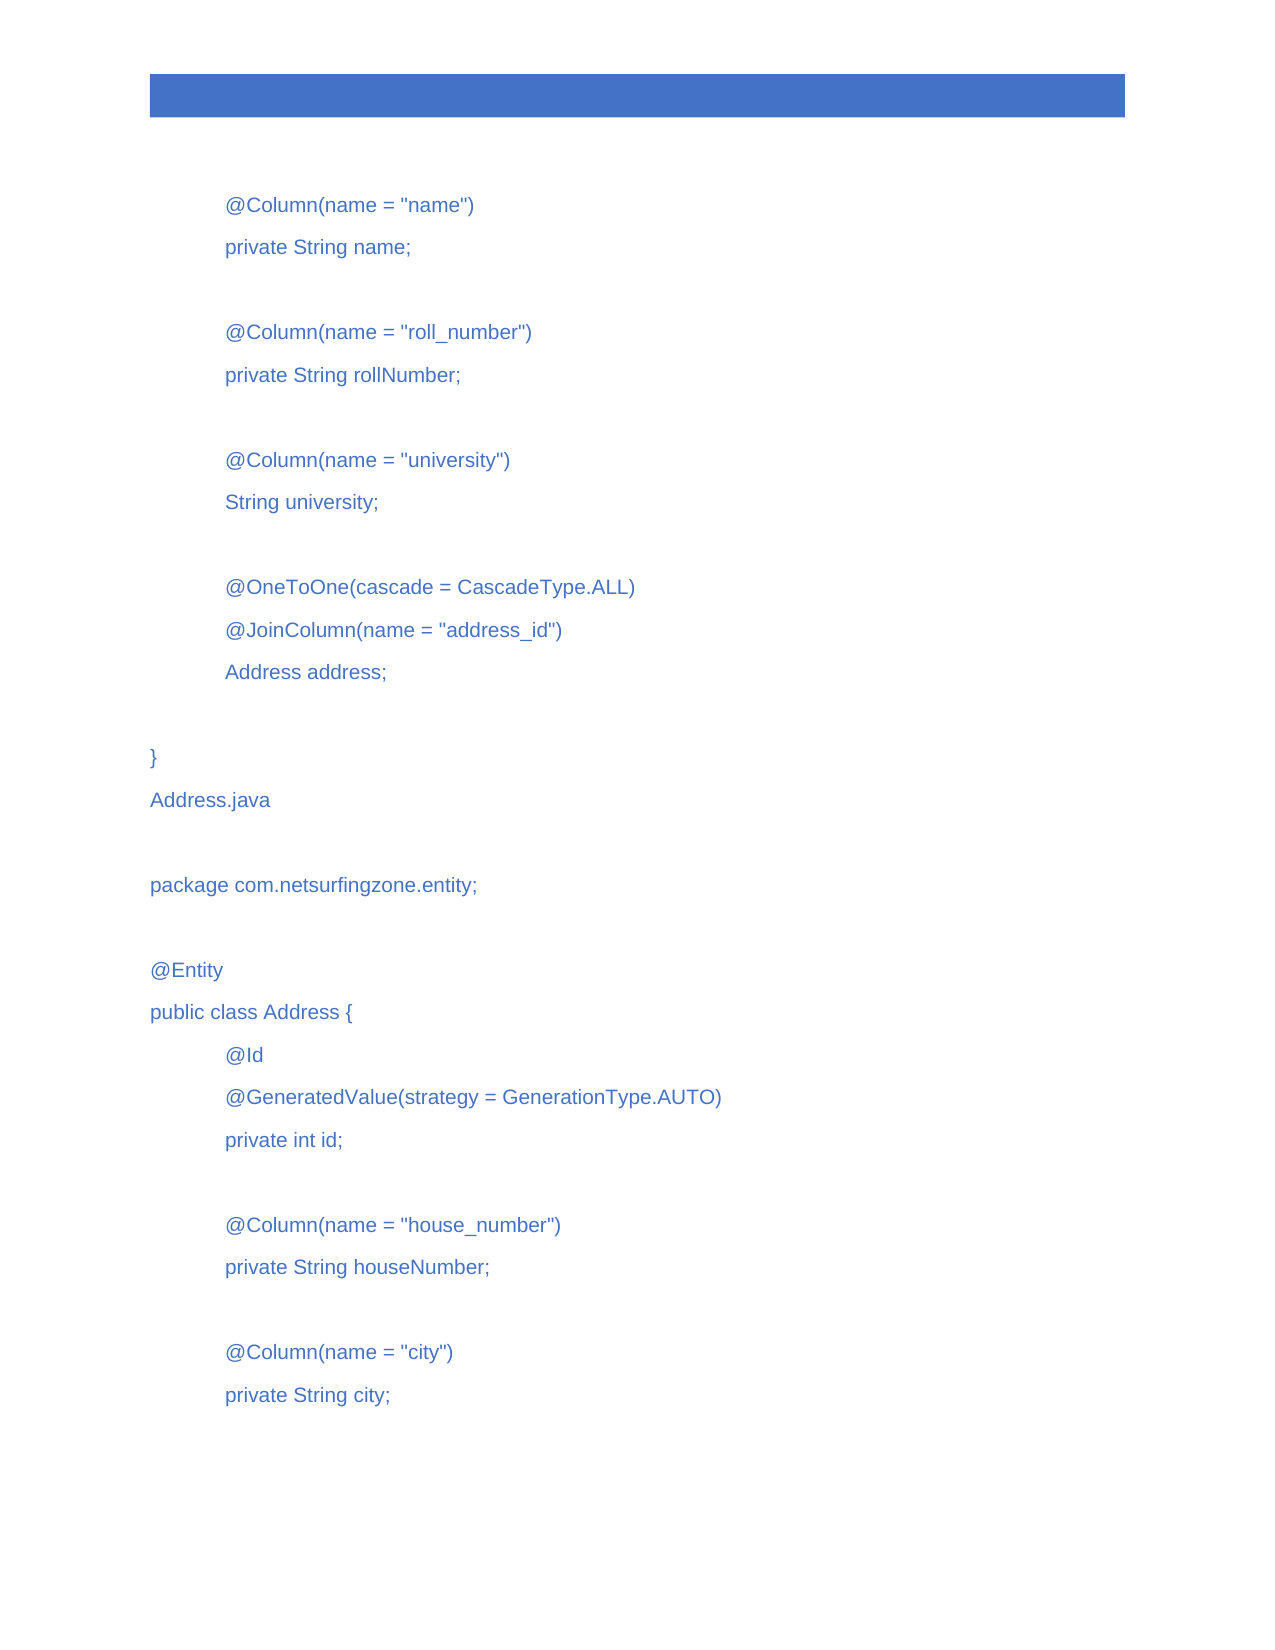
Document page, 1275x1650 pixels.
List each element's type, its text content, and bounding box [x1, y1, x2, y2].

subtitle public class Address { [150, 1000, 1125, 1024]
subtitle Address.java [150, 787, 1125, 811]
subtitle private String city; [150, 1382, 1125, 1406]
subtitle private String houseNumber; [150, 1255, 1125, 1279]
subtitle @Column(name = "house_number") [150, 1212, 1125, 1236]
subtitle @Column(name = "city") [150, 1340, 1125, 1364]
subtitle private String rollNumber; [150, 362, 1125, 386]
subtitle @Column(name = "university") [150, 447, 1125, 471]
subtitle @Column(name = "roll_number") [150, 320, 1125, 344]
subtitle private int id; [150, 1127, 1125, 1151]
subtitle @GeneratedValue(strategy = GenerationType.AUTO) [150, 1085, 1125, 1109]
subtitle @Column(name = "name") [150, 192, 1125, 216]
subtitle private String name; [150, 235, 1125, 259]
subtitle } [150, 745, 1125, 769]
subtitle Address address; [150, 660, 1125, 684]
subtitle package com.netsurfingzone.entity; [150, 872, 1125, 896]
subtitle @Id [150, 1042, 1125, 1066]
subtitle @Entity [150, 957, 1125, 981]
subtitle String university; [150, 490, 1125, 514]
subtitle @OneToOne(cascade = CascadeType.ALL) [150, 575, 1125, 599]
subtitle @JoinColumn(name = "address_id") [150, 617, 1125, 641]
